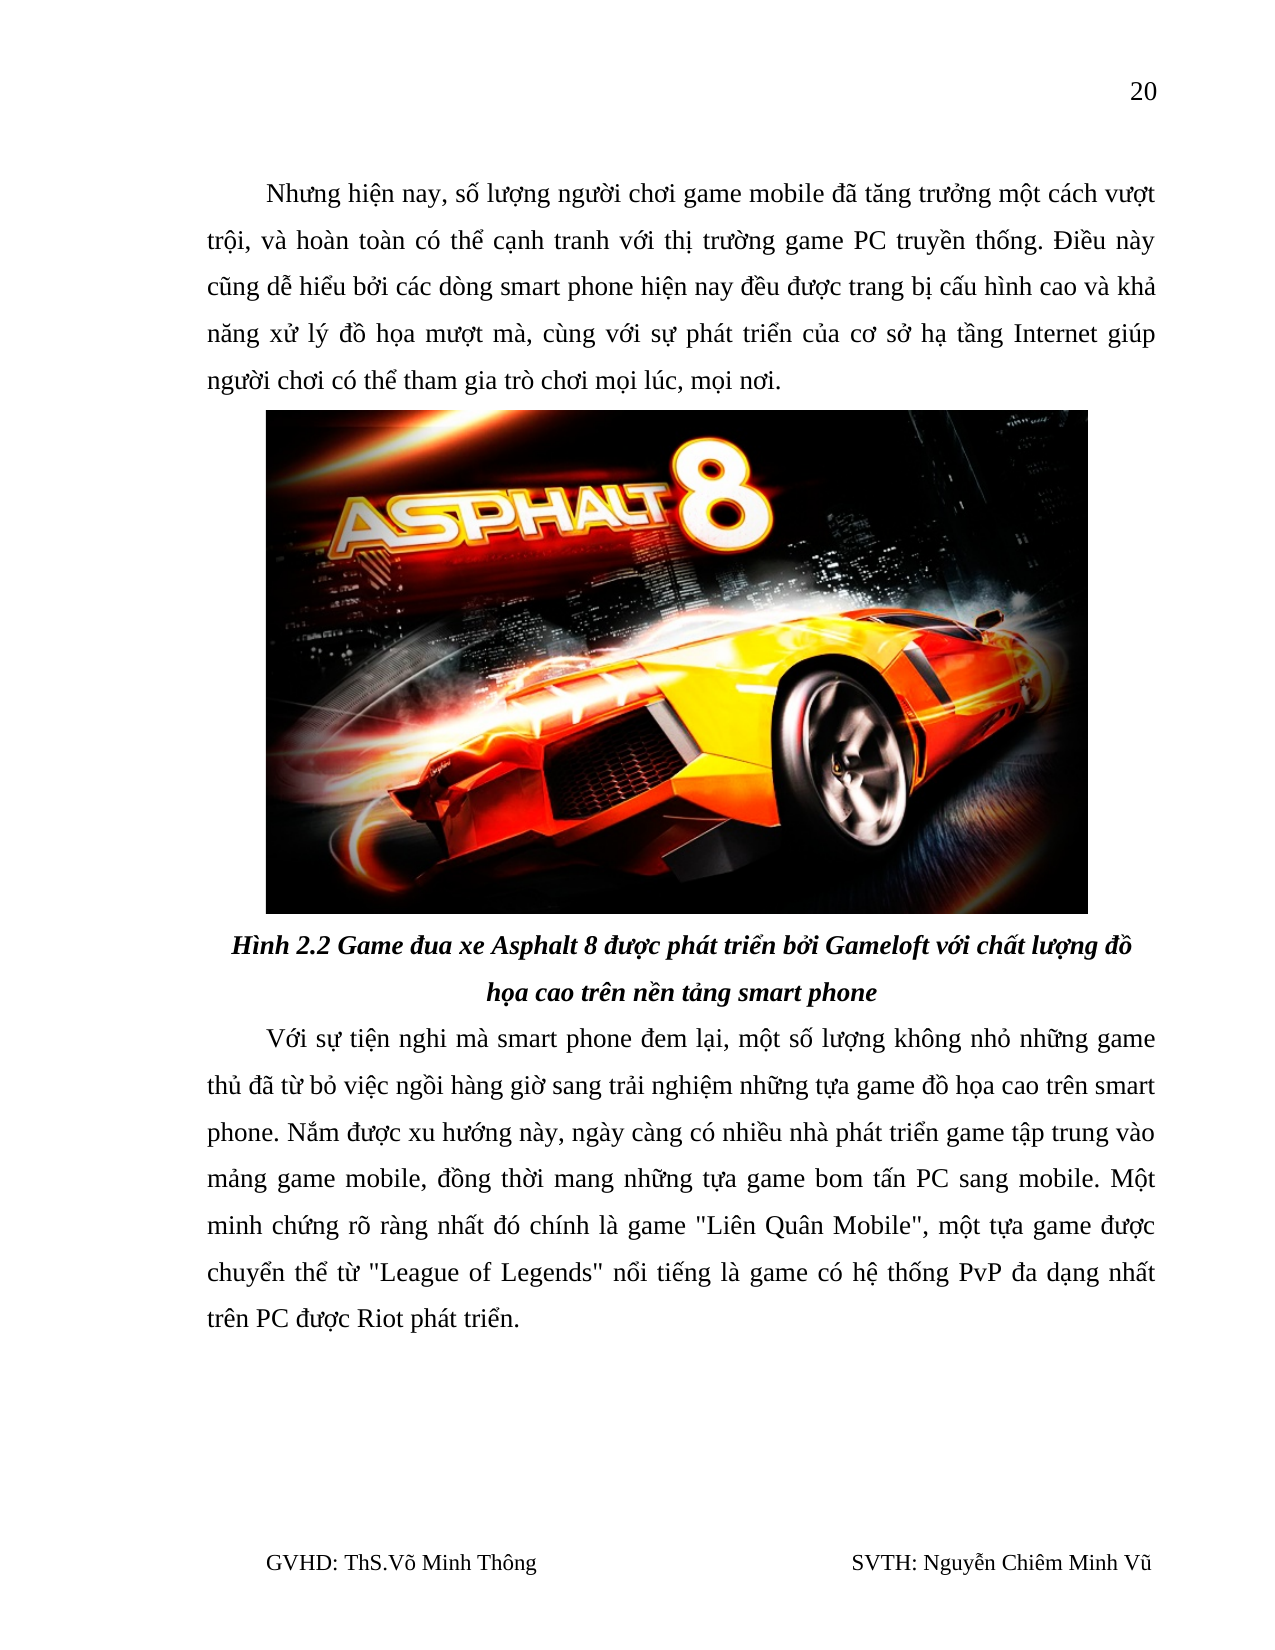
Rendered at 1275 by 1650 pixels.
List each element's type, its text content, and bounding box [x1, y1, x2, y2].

text Với sự tiện nghi mà smart phone đem lại, một số lượng không nhỏ những game thủ đã từ bỏ việc ngồi hàng giờ sang trải nghiệm những tựa game đồ họa cao trên smart phone. Nắm được xu hướng này, ngày càng có nhiều nhà phát triển game tập trung vào mảng game mobile, đồng thời mang những tựa game bom tấn PC sang mobile. Một minh chứng rõ ràng nhất đó chính là game "Liên Quân Mobile", một tựa game được chuyển thể từ "League of Legends" nổi tiếng là game có hệ thống PvP đa dạng nhất trên PC được Riot phát triển. [207, 1022, 1157, 1334]
picture [265, 410, 1088, 914]
subtitle Hình 2.2 Game đua xe Asphalt 8 được phát triển bởi Gameloft với chất lượng đồ họa cao trên nền tảng smart phone [207, 929, 1157, 1007]
text Nhưng hiện nay, số lượng người chơi game mobile đã tăng trưởng một cách vượt trội, và hoàn toàn có thể cạnh tranh với thị trường game PC truyền thống. Điều này cũng dễ hiểu bởi các dòng smart phone hiện nay đều được trang bị cấu hình cao và khả năng xử lý đồ họa mượt mà, cùng với sự phát triển của cơ sở hạ tầng Internet giúp người chơi có thể tham gia trò chơi mọi lúc, mọi nơi. [207, 177, 1157, 395]
